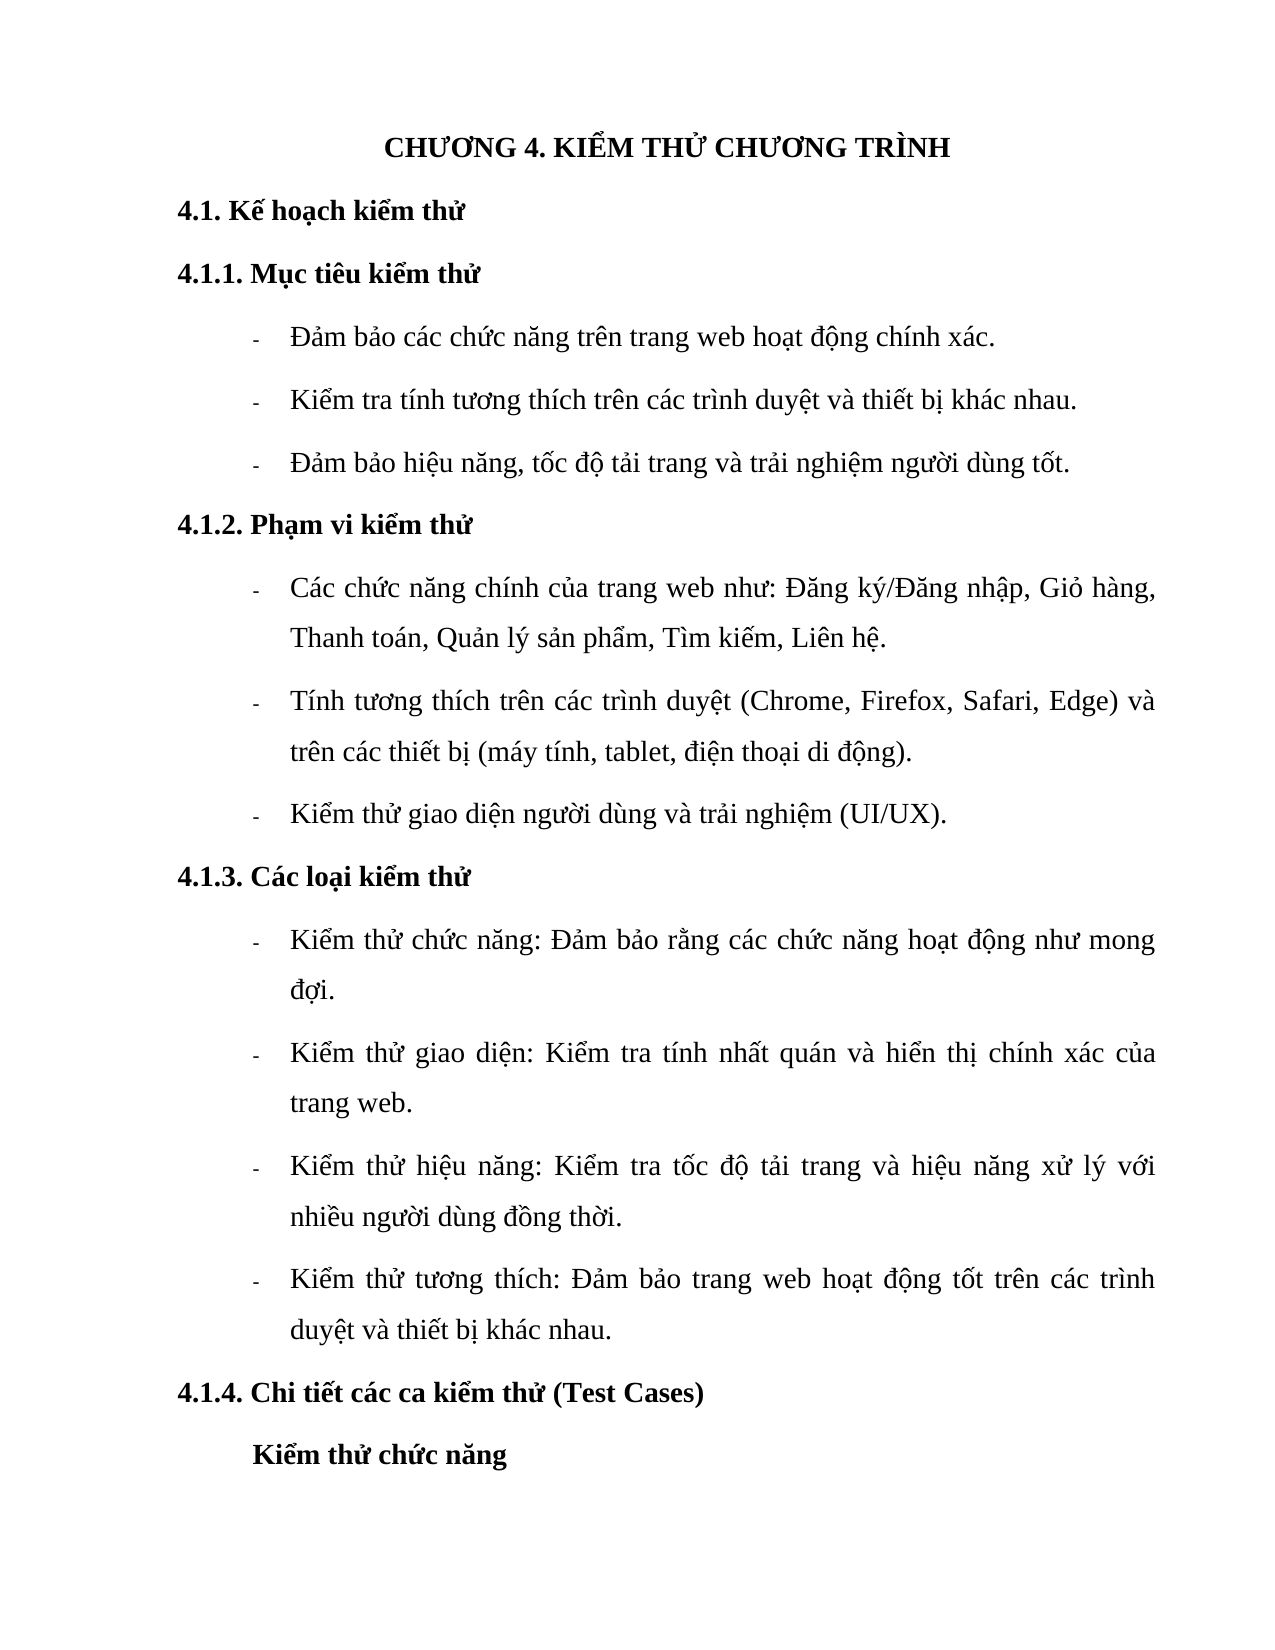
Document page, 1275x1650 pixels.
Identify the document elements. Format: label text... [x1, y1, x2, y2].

list Kiểm thử giao diện: Kiểm tra tính nhất quán và hiển thị chính xác của trang web. [252, 1035, 1157, 1119]
subtitle 4.1.4. Chi tiết các ca kiểm thử (Test Cases) [177, 1375, 1157, 1408]
subtitle CHƯƠNG 4. KIỂM THỬ CHƯƠNG TRÌNH [177, 131, 1157, 164]
list Các chức năng chính của trang web như: Đăng ký/Đăng nhập, Giỏ hàng, Thanh toán, Quản lý sản phẩm, Tìm kiếm, Liên hệ. [252, 570, 1157, 654]
subtitle 4.1.1. Mục tiêu kiểm thử [177, 256, 1157, 290]
text Kiểm thử chức năng [177, 1437, 1157, 1471]
list Đảm bảo các chức năng trên trang web hoạt động chính xác. [252, 319, 1157, 353]
list Tính tương thích trên các trình duyệt (Chrome, Firefox, Safari, Edge) và trên các thiết bị (máy tính, tablet, điện thoại di động). [252, 683, 1157, 767]
list Kiểm thử chức năng: Đảm bảo rằng các chức năng hoạt động như mong đợi. [252, 922, 1157, 1006]
subtitle 4.1.3. Các loại kiểm thử [177, 859, 1157, 893]
subtitle 4.1. Kế hoạch kiểm thử [177, 193, 1157, 227]
subtitle 4.1.2. Phạm vi kiểm thử [177, 507, 1157, 541]
list Kiểm thử giao diện người dùng và trải nghiệm (UI/UX). [252, 797, 1157, 830]
list Kiểm thử tương thích: Đảm bảo trang web hoạt động tốt trên các trình duyệt và thiết bị khác nhau. [252, 1262, 1157, 1345]
list Kiểm thử hiệu năng: Kiểm tra tốc độ tải trang và hiệu năng xử lý với nhiều người dùng đồng thời. [252, 1148, 1157, 1232]
list Đảm bảo hiệu năng, tốc độ tải trang và trải nghiệm người dùng tốt. [252, 445, 1157, 478]
list Kiểm tra tính tương thích trên các trình duyệt và thiết bị khác nhau. [252, 382, 1157, 415]
